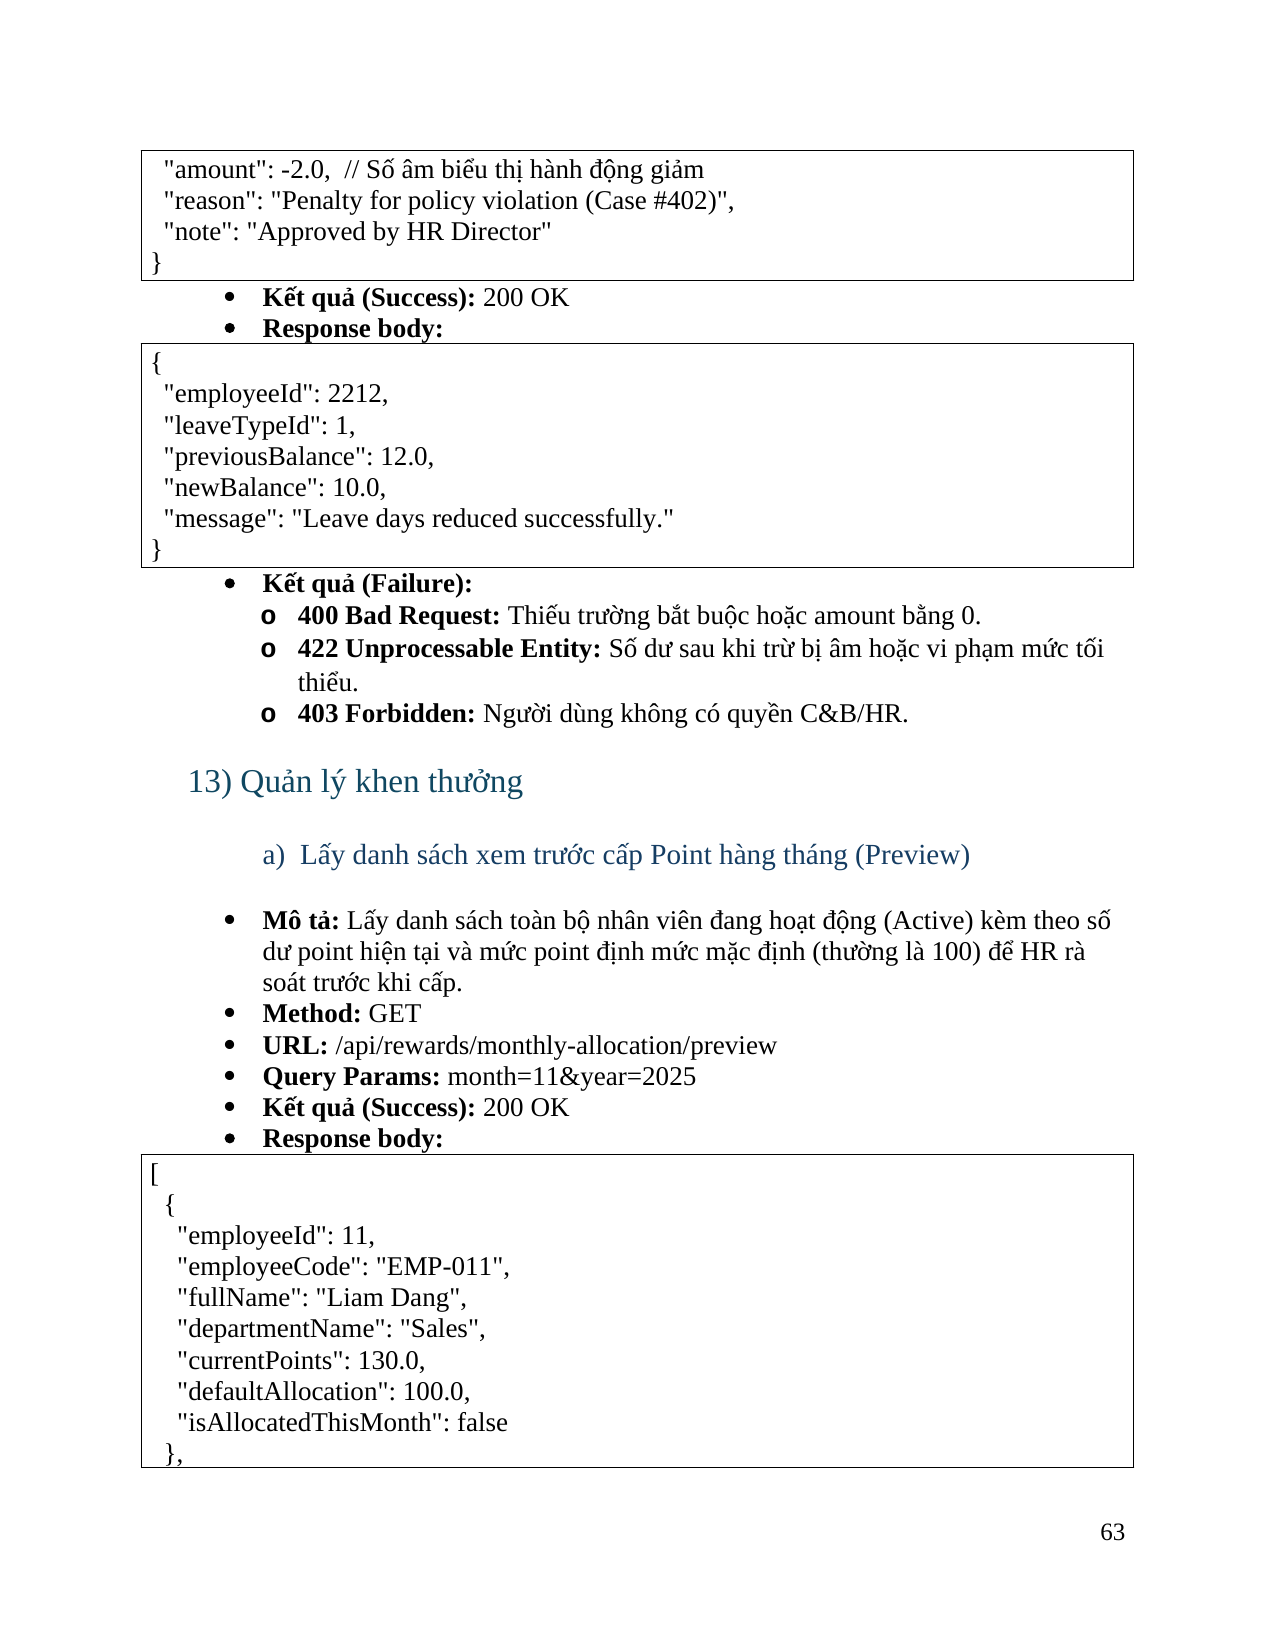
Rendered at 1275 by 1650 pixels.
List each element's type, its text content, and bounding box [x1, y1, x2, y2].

text "defaultAllocation": 100.0, [150, 1375, 1125, 1406]
text }, [150, 1437, 1125, 1467]
text "isAllocatedThisMonth": false [150, 1406, 1125, 1437]
text "fullName": "Liam Dang", [150, 1281, 1125, 1313]
text "currentPoints": 130.0, [150, 1344, 1125, 1375]
text } [142, 530, 1133, 567]
list Response body: [225, 312, 1125, 343]
list Query Params: month=11&year=2025 [225, 1060, 1125, 1091]
text "leaveTypeId": 1, [150, 409, 1125, 440]
list Kết quả (Failure): [225, 568, 1125, 599]
list Lấy danh sách xem trước cấp Point hàng tháng (Preview) [262, 837, 1125, 870]
list Response body: [225, 1122, 1125, 1154]
list 403 Forbidden: Người dùng không có quyền C&B/HR. [260, 697, 1125, 730]
subtitle 13) Quản lý khen thưởng [187, 761, 1125, 800]
text "previousBalance": 12.0, [150, 440, 1125, 471]
text "employeeId": 2212, [150, 378, 1125, 409]
text "message": "Leave days reduced successfully." [150, 502, 1125, 530]
text "employeeId": 11, [150, 1219, 1125, 1250]
text "amount": -2.0, // Số âm biểu thị hành động giảm [142, 151, 1133, 184]
text "newBalance": 10.0, [150, 471, 1125, 502]
list Method: GET [225, 997, 1125, 1029]
text { [142, 344, 1133, 378]
text [ [142, 1155, 1133, 1188]
text } [142, 243, 1133, 280]
list 400 Bad Request: Thiếu trường bắt buộc hoặc amount bằng 0. [260, 599, 1125, 632]
text "employeeCode": "EMP-011", [150, 1250, 1125, 1281]
list 422 Unprocessable Entity: Số dư sau khi trừ bị âm hoặc vi phạm mức tối thiểu. [260, 632, 1125, 697]
text "departmentName": "Sales", [150, 1313, 1125, 1344]
list Kết quả (Success): 200 OK [225, 281, 1125, 312]
list URL: /api/rewards/monthly-allocation/preview [225, 1029, 1125, 1060]
text "note": "Approved by HR Director" [150, 215, 1125, 243]
list Mô tả: Lấy danh sách toàn bộ nhân viên đang hoạt động (Active) kèm theo số dư point hiện tại và mức point định mức mặc định (thường là 100) để HR rà soát trước khi cấp. [225, 904, 1125, 997]
list Kết quả (Success): 200 OK [225, 1091, 1125, 1122]
text "reason": "Penalty for policy violation (Case #402)", [150, 184, 1125, 215]
text { [150, 1188, 1125, 1219]
